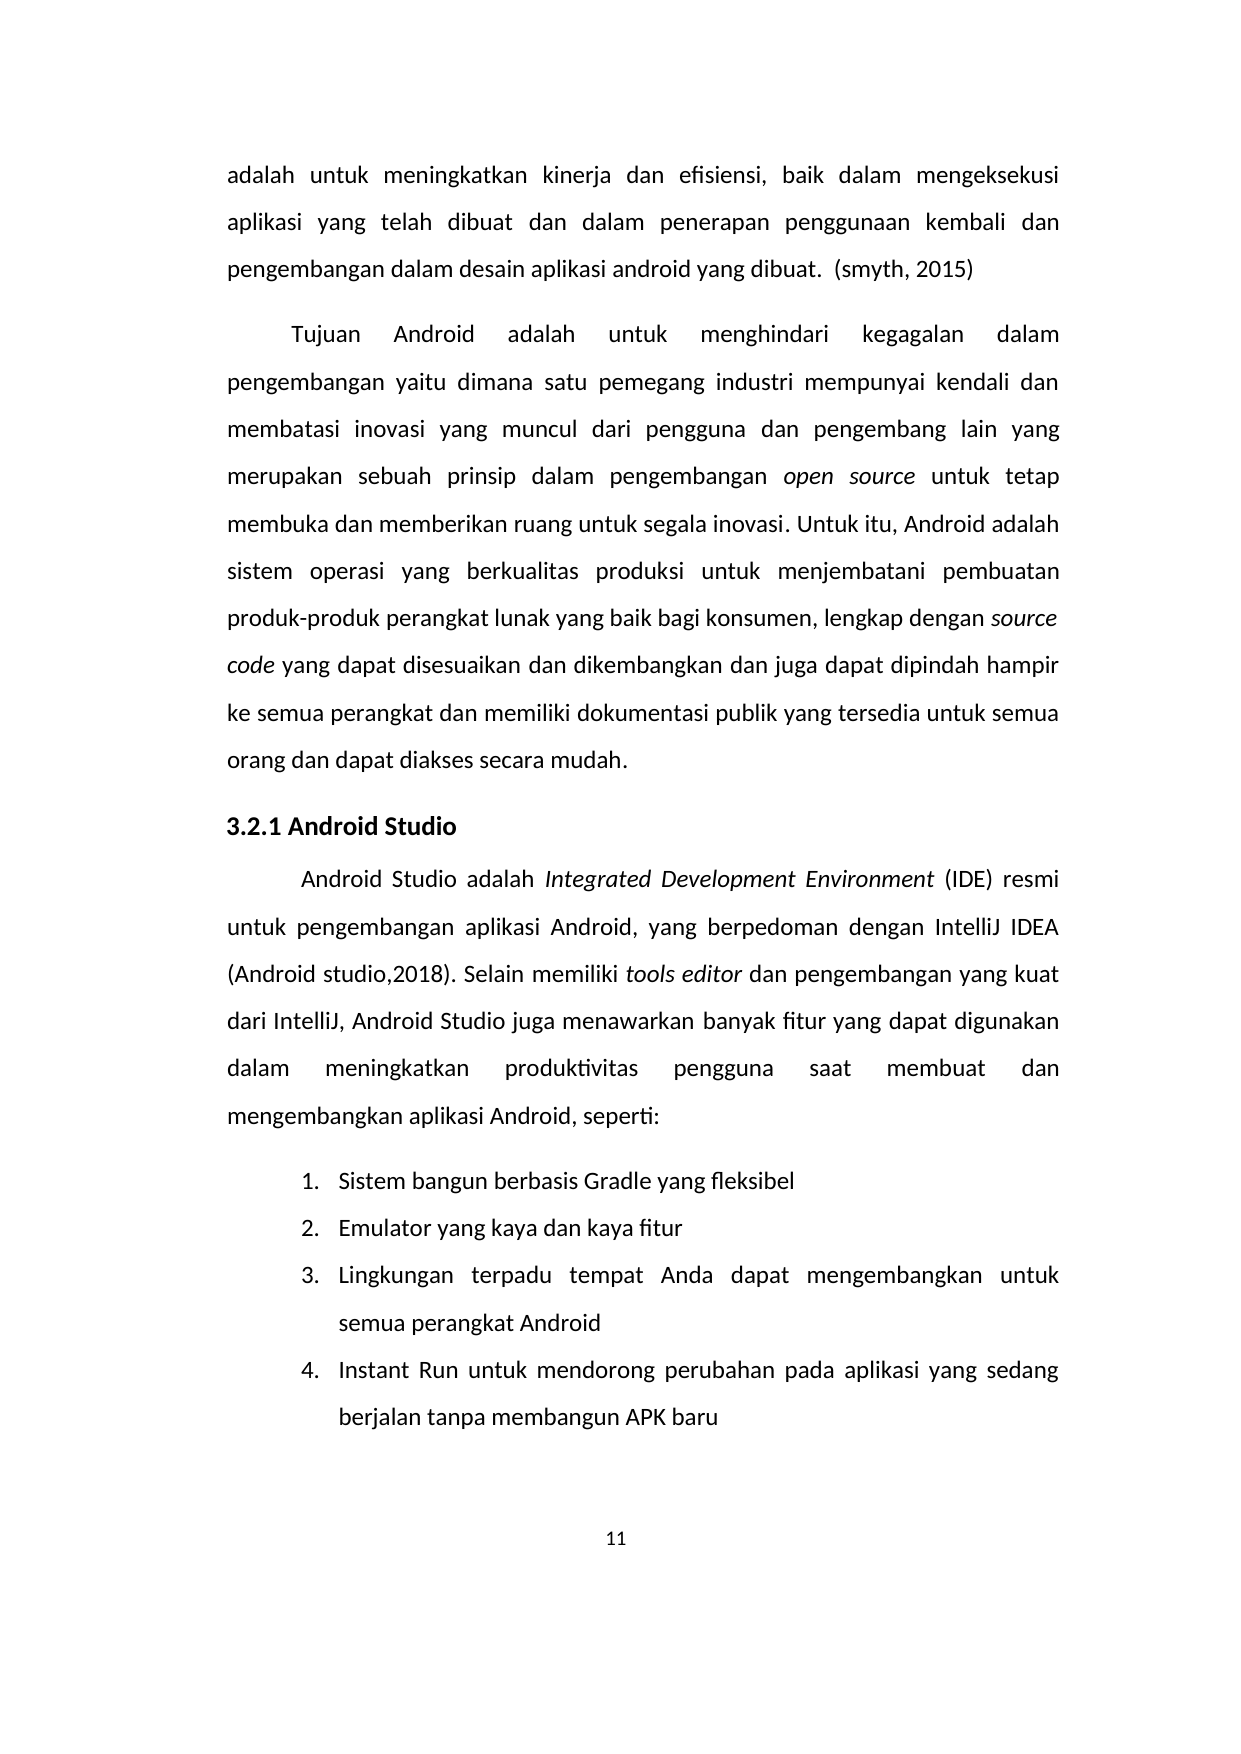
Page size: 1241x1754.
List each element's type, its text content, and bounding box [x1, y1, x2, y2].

text Android Studio adalah Integrated Development Environment (IDE) resmi untuk pengembangan aplikasi Android, yang berpedoman dengan IntelliJ IDEA (Android studio,2018). Selain memiliki tools editor dan pengembangan yang kuat dari IntelliJ, Android Studio juga menawarkan banyak fitur yang dapat digunakan dalam meningkatkan produktivitas pengguna saat membuat dan mengembangkan aplikasi Android, seperti: [227, 863, 1060, 1130]
subtitle 3.2.1 Android Studio [226, 809, 1092, 842]
list Lingkungan terpadu tempat Anda dapat mengembangkan untuk semua perangkat Android [301, 1259, 1060, 1337]
list Sistem bangun berbasis Gradle yang fleksibel [301, 1165, 1060, 1195]
text Tujuan Android adalah untuk menghindari kegagalan dalam pengembangan yaitu dimana satu pemegang industri mempunyai kendali dan membatasi inovasi yang muncul dari pengguna dan pengembang lain yang merupakan sebuah prinsip dalam pengembangan open source untuk tetap membuka dan memberikan ruang untuk segala inovasi. Untuk itu, Android adalah sistem operasi yang berkualitas produksi untuk menjembatani pembuatan produk-produk perangkat lunak yang baik bagi konsumen, lengkap dengan source code yang dapat disesuaikan dan dikembangkan dan juga dapat dipindah hampir ke semua perangkat dan memiliki dokumentasi publik yang tersedia untuk semua orang dan dapat diakses secara mudah. [227, 319, 1060, 775]
list Emulator yang kaya dan kaya fitur [301, 1212, 1060, 1243]
list Instant Run untuk mendorong perubahan pada aplikasi yang sedang berjalan tanpa membangun APK baru [301, 1354, 1060, 1432]
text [227, 159, 1060, 284]
